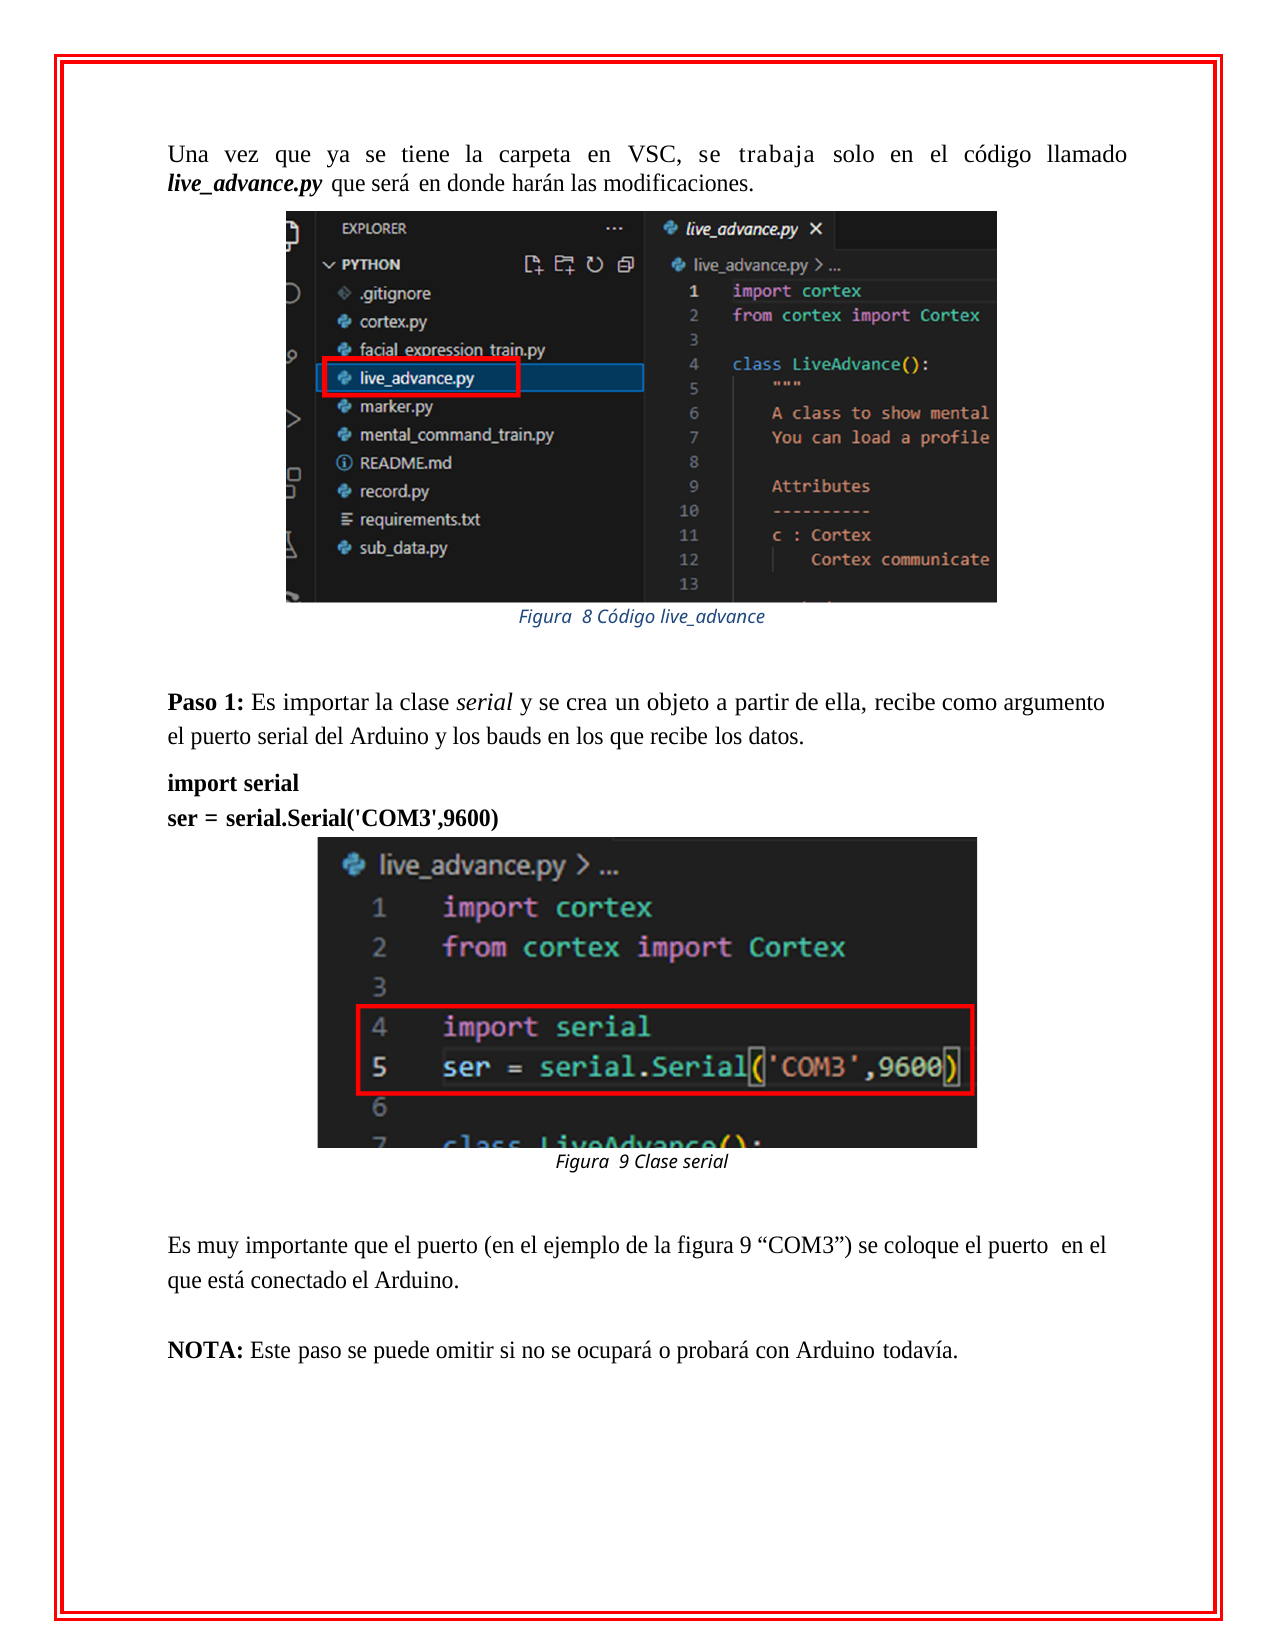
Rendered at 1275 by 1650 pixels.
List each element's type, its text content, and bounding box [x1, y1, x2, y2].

text Figura 9 Clase serial [156, 1148, 1127, 1173]
text Paso 1: Es importar la clase serial y se crea un objeto a partir de ella, recibe como argumento el puerto serial del Arduino y los bauds en los que recibe los datos. [167, 687, 1127, 749]
text Una vez que ya se tiene la carpeta en VSC, se trabaja solo en el código llamado live_advance.py que será en donde harán las modificaciones. [167, 139, 1127, 197]
text Es muy importante que el puerto (en el ejemplo de la figura 9 “COM3”) se coloque el puerto en el que está conectado el Arduino. [167, 1230, 1127, 1294]
picture [286, 211, 998, 604]
subtitle ser = serial.Serial('COM3',9600) [167, 803, 1127, 831]
subtitle import serial [167, 768, 1127, 797]
text Figura 8 Código live_advance [156, 603, 1127, 629]
text NOTA: Este paso se puede omitir si no se ocupará o probará con Arduino todavía. [167, 1335, 1127, 1364]
picture [317, 836, 978, 1148]
